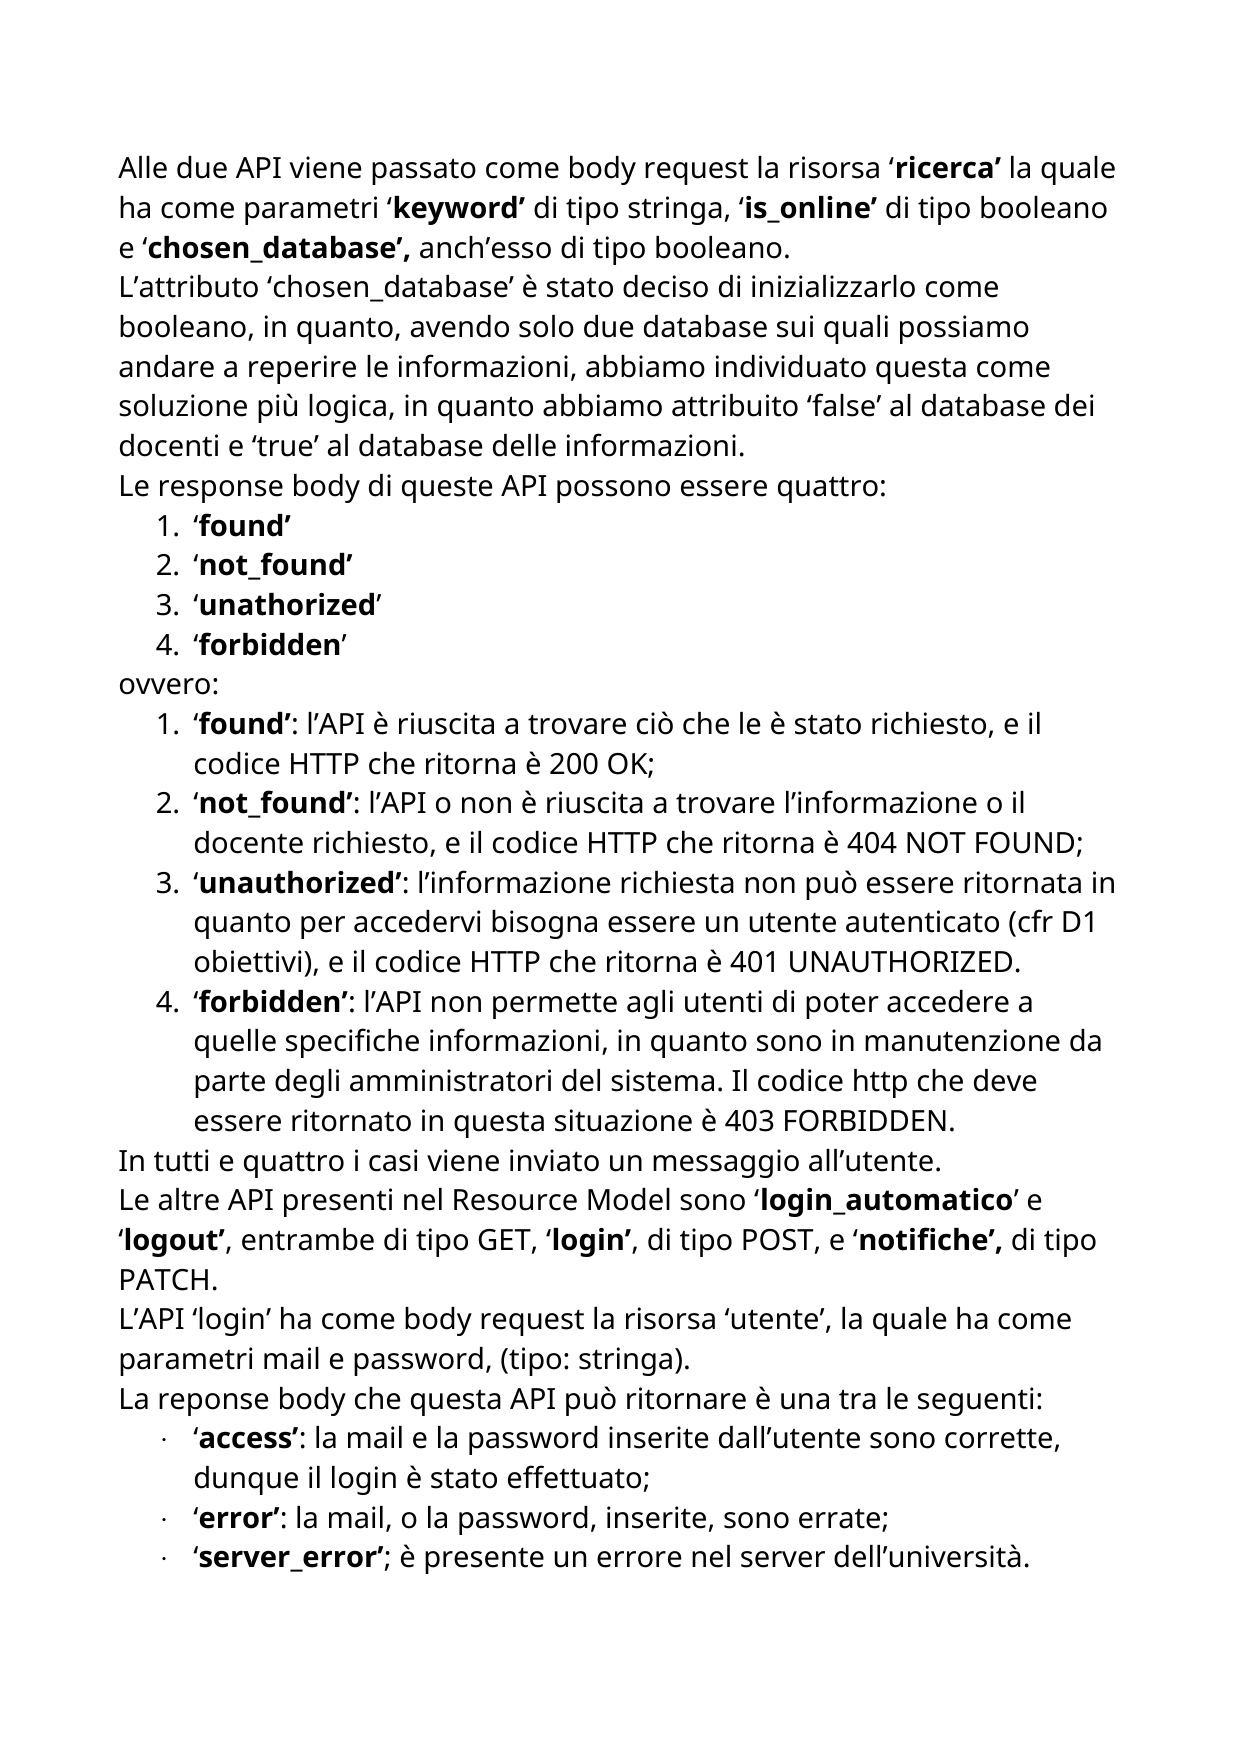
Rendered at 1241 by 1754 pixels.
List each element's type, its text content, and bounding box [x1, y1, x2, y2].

text Le response body di queste API possono essere quattro: [118, 465, 1122, 505]
list ‘error’: la mail, o la password, inserite, sono errate; [156, 1497, 1122, 1537]
text Le altre API presenti nel Resource Model sono ‘login_automatico’ e ‘logout’, entrambe di tipo GET, ‘login’, di tipo POST, e ‘notifiche’, di tipo PATCH. [118, 1179, 1122, 1298]
text In tutti e quattro i casi viene inviato un messaggio all’utente. [118, 1140, 1122, 1179]
list ‘not_found’ [156, 544, 1122, 584]
text L’attributo ‘chosen_database’ è stato deciso di inizializzarlo come booleano, in quanto, avendo solo due database sui quali possiamo andare a reperire le informazioni, abbiamo individuato questa come soluzione più logica, in quanto abbiamo attribuito ‘false’ al database dei docenti e ‘true’ al database delle informazioni. [118, 267, 1122, 465]
list ‘forbidden’: l’API non permette agli utenti di poter accedere a quelle specifiche informazioni, in quanto sono in manutenzione da parte degli amministratori del sistema. Il codice http che deve essere ritornato in questa situazione è 403 FORBIDDEN. [156, 981, 1122, 1140]
list ‘not_found’: l’API o non è riuscita a trovare l’informazione o il docente richiesto, e il codice HTTP che ritorna è 404 NOT FOUND; [156, 783, 1122, 862]
list ‘found’: l’API è riuscita a trovare ciò che le è stato richiesto, e il codice HTTP che ritorna è 200 OK; [156, 703, 1122, 783]
text ovvero: [118, 663, 1122, 703]
text L’API ‘login’ ha come body request la risorsa ‘utente’, la quale ha come parametri mail e password, (tipo: stringa). [118, 1298, 1122, 1378]
text La reponse body che questa API può ritornare è una tra le seguenti: [118, 1378, 1122, 1418]
list ‘found’ [156, 505, 1122, 544]
text Alle due API viene passato come body request la risorsa ‘ricerca’ la quale ha come parametri ‘keyword’ di tipo stringa, ‘is_online’ di tipo booleano e ‘chosen_database’, anch’esso di tipo booleano. [118, 148, 1122, 267]
list ‘unauthorized’: l’informazione richiesta non può essere ritornata in quanto per accedervi bisogna essere un utente autenticato (cfr D1 obiettivi), e il codice HTTP che ritorna è 401 UNAUTHORIZED. [156, 862, 1122, 981]
list ‘unathorized’ [156, 584, 1122, 624]
list ‘forbidden’ [156, 624, 1122, 663]
list ‘server_error’; è presente un errore nel server dell’università. [156, 1537, 1122, 1576]
list ‘access’: la mail e la password inserite dall’utente sono corrette, dunque il login è stato effettuato; [156, 1418, 1122, 1497]
